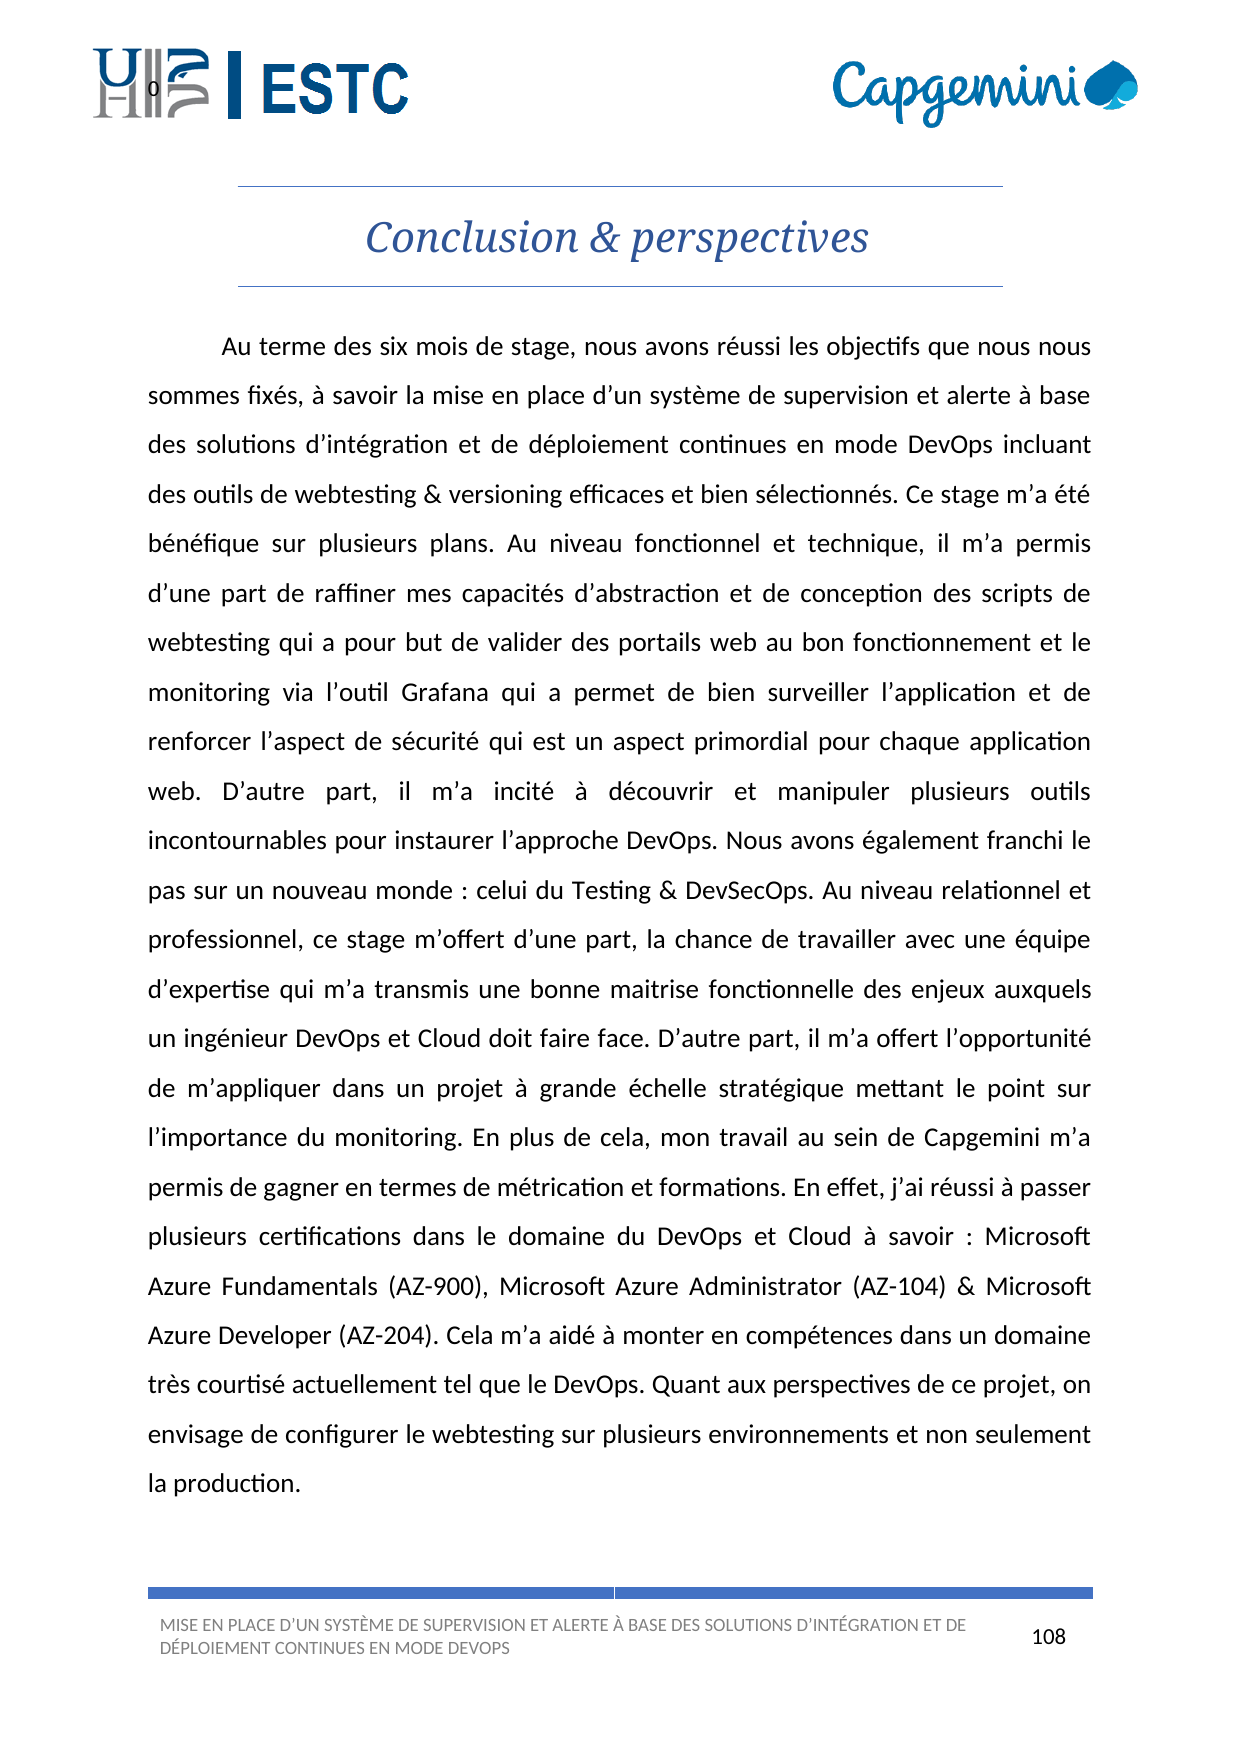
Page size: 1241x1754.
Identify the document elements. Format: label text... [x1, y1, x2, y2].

text Au terme des six mois de stage, nous avons réussi les objectifs que nous nous sommes fixés, à savoir la mise en place d’un système de supervision et alerte à base des solutions d’intégration et de déploiement continues en mode DevOps incluant des outils de webtesting & versioning efficaces et bien sélectionnés. Ce stage m’a été bénéfique sur plusieurs plans. Au niveau fonctionnel et technique, il m’a permis d’une part de raffiner mes capacités d’abstraction et de conception des scripts de webtesting qui a pour but de valider des portails web au bon fonctionnement et le monitoring via l’outil Grafana qui a permet de bien surveiller l’application et de renforcer l’aspect de sécurité qui est un aspect primordial pour chaque application web. D’autre part, il m’a incité à découvrir et manipuler plusieurs outils incontournables pour instaurer l’approche DevOps. Nous avons également franchi le pas sur un nouveau monde : celui du Testing & DevSecOps. Au niveau relationnel et professionnel, ce stage m’offert d’une part, la chance de travailler avec une équipe d’expertise qui m’a transmis une bonne maitrise fonctionnelle des enjeux auxquels un ingénieur DevOps et Cloud doit faire face. D’autre part, il m’a offert l’opportunité de m’appliquer dans un projet à grande échelle stratégique mettant le point sur l’importance du monitoring. En plus de cela, mon travail au sein de Capgemini m’a permis de gagner en termes de métrication et formations. En effet, j’ai réussi à passer plusieurs certifications dans le domaine du DevOps et Cloud à savoir : Microsoft Azure Fundamentals (AZ-900), Microsoft Azure Administrator (AZ-104) & Microsoft Azure Developer (AZ-204). Cela m’a aidé à monter en compétences dans un domaine très courtisé actuellement tel que le DevOps. Quant aux perspectives de ce projet, on envisage de configurer le webtesting sur plusieurs environnements et non seulement la production. [148, 329, 1093, 1500]
subtitle Conclusion & perspectives [238, 187, 1003, 286]
picture [833, 60, 1139, 128]
picture [87, 40, 418, 136]
